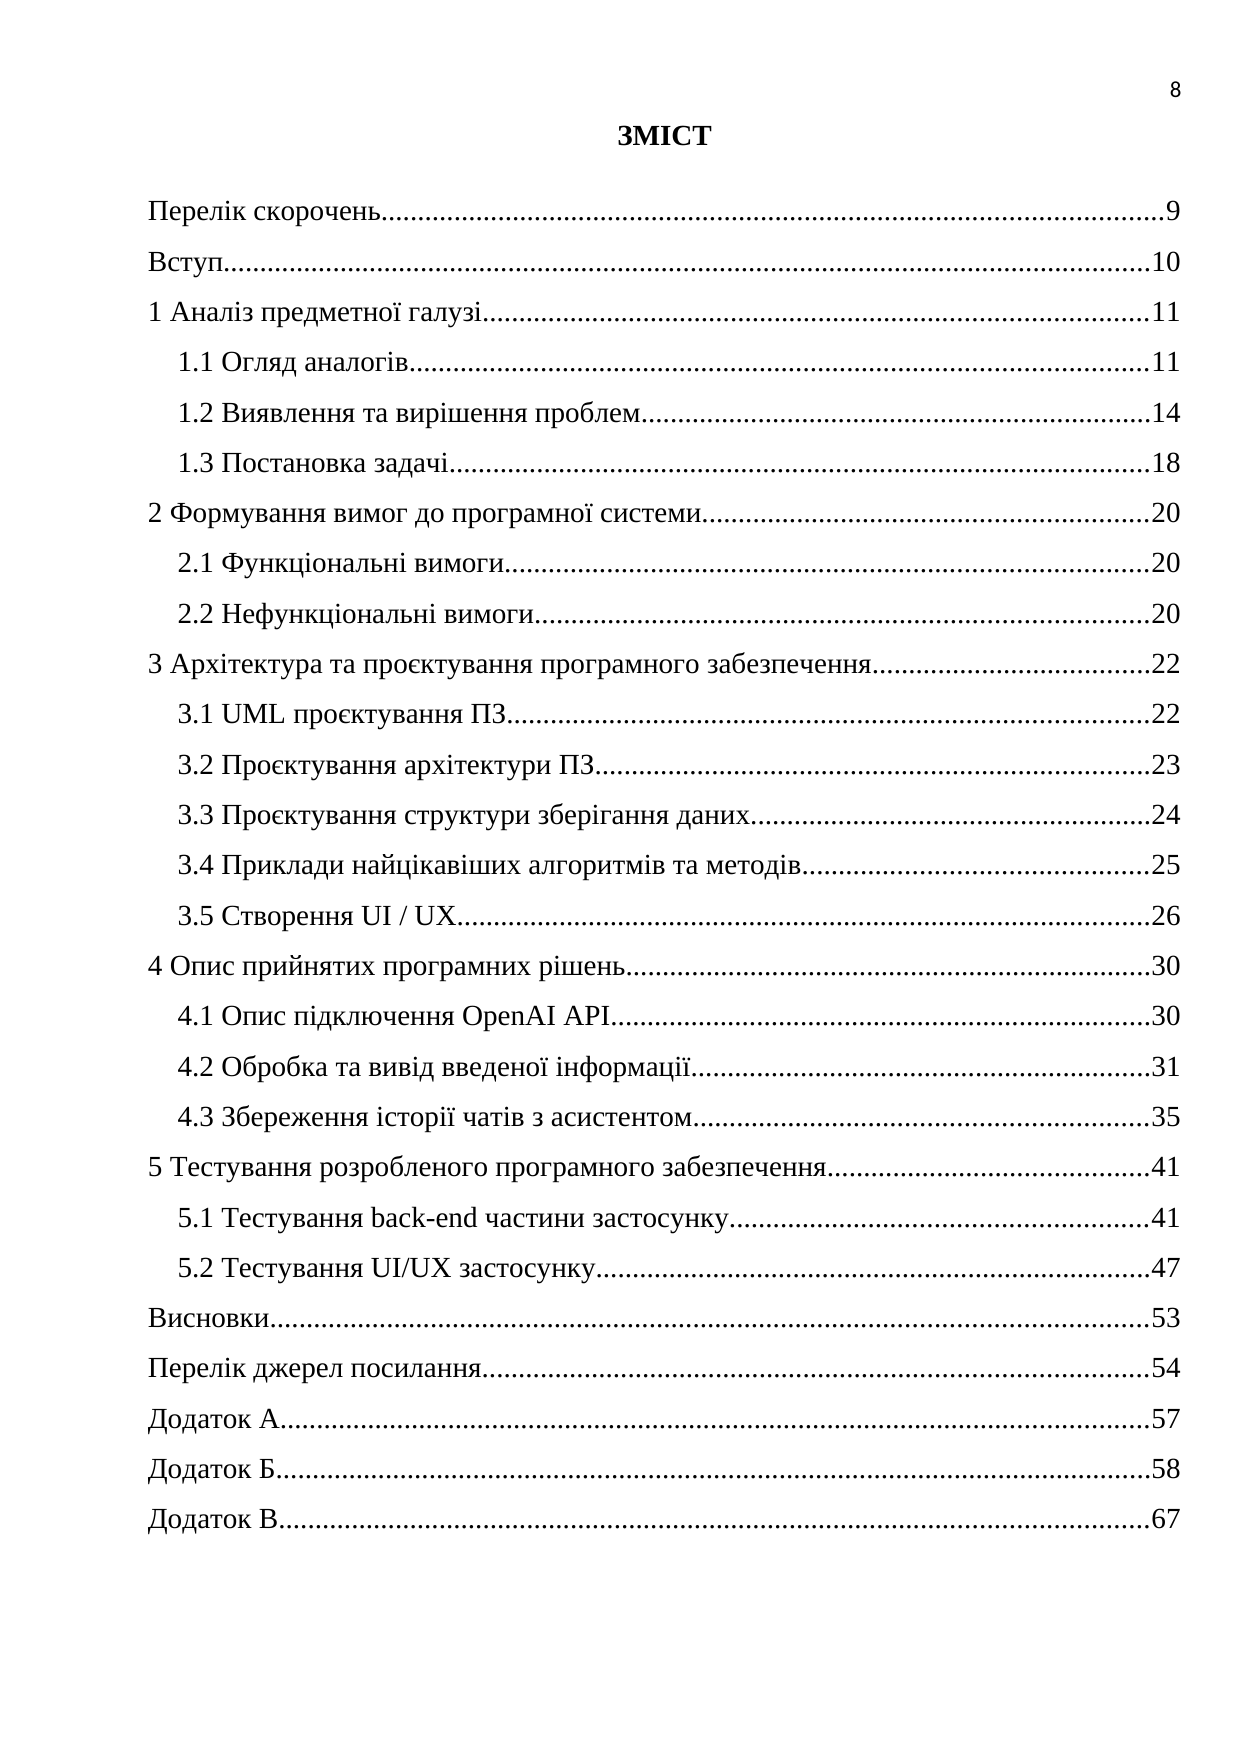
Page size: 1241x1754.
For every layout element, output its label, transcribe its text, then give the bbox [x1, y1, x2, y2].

text 1 Аналіз предметної галузі 11 [148, 294, 1181, 328]
text 5.1 Тестування back-end частини застосунку 41 [148, 1200, 1181, 1233]
text 4 Опис прийнятих програмних рішень 30 [148, 948, 1181, 982]
text Перелік скорочень 9 [148, 193, 1181, 227]
text 3.2 Проєктування архітектури ПЗ 23 [148, 747, 1181, 780]
text 2 Формування вимог до програмної системи 20 [148, 495, 1181, 529]
text 5 Тестування розробленого програмного забезпечення 41 [148, 1149, 1181, 1183]
text Вступ 10 [148, 244, 1181, 277]
text 3 Архітектура та проєктування програмного забезпечення 22 [148, 646, 1181, 680]
text 3.5 Створення UI / UX 26 [148, 898, 1181, 931]
text 1.2 Виявлення та вирішення проблем 14 [148, 395, 1181, 428]
text Додаток В 67 [148, 1502, 1181, 1535]
text 3.3 Проєктування структури зберігання даних 24 [148, 797, 1181, 831]
text 2.1 Функціональні вимоги 20 [148, 546, 1181, 579]
text Перелік джерел посилання 54 [148, 1351, 1181, 1384]
text 1.1 Огляд аналогів 11 [148, 344, 1181, 378]
text 4.2 Обробка та вивід введеної інформації 31 [148, 1049, 1181, 1082]
text Додаток А 57 [148, 1401, 1181, 1434]
text 3.4 Приклади найцікавіших алгоритмів та методів 25 [148, 847, 1181, 881]
text 2.2 Нефункціональні вимоги 20 [148, 596, 1181, 629]
text 3.1 UML проєктування ПЗ 22 [148, 697, 1181, 730]
text Висновки 53 [148, 1300, 1181, 1334]
text 1.3 Постановка задачі 18 [148, 445, 1181, 478]
text 5.2 Тестування UI/UX застосунку 47 [148, 1250, 1181, 1283]
text Додаток Б 58 [148, 1451, 1181, 1485]
text ЗМІСТ [148, 118, 1181, 152]
text 4.3 Збереження історії чатів з асистентом 35 [148, 1099, 1181, 1133]
text 4.1 Опис підключення OpenAI API 30 [148, 998, 1181, 1032]
